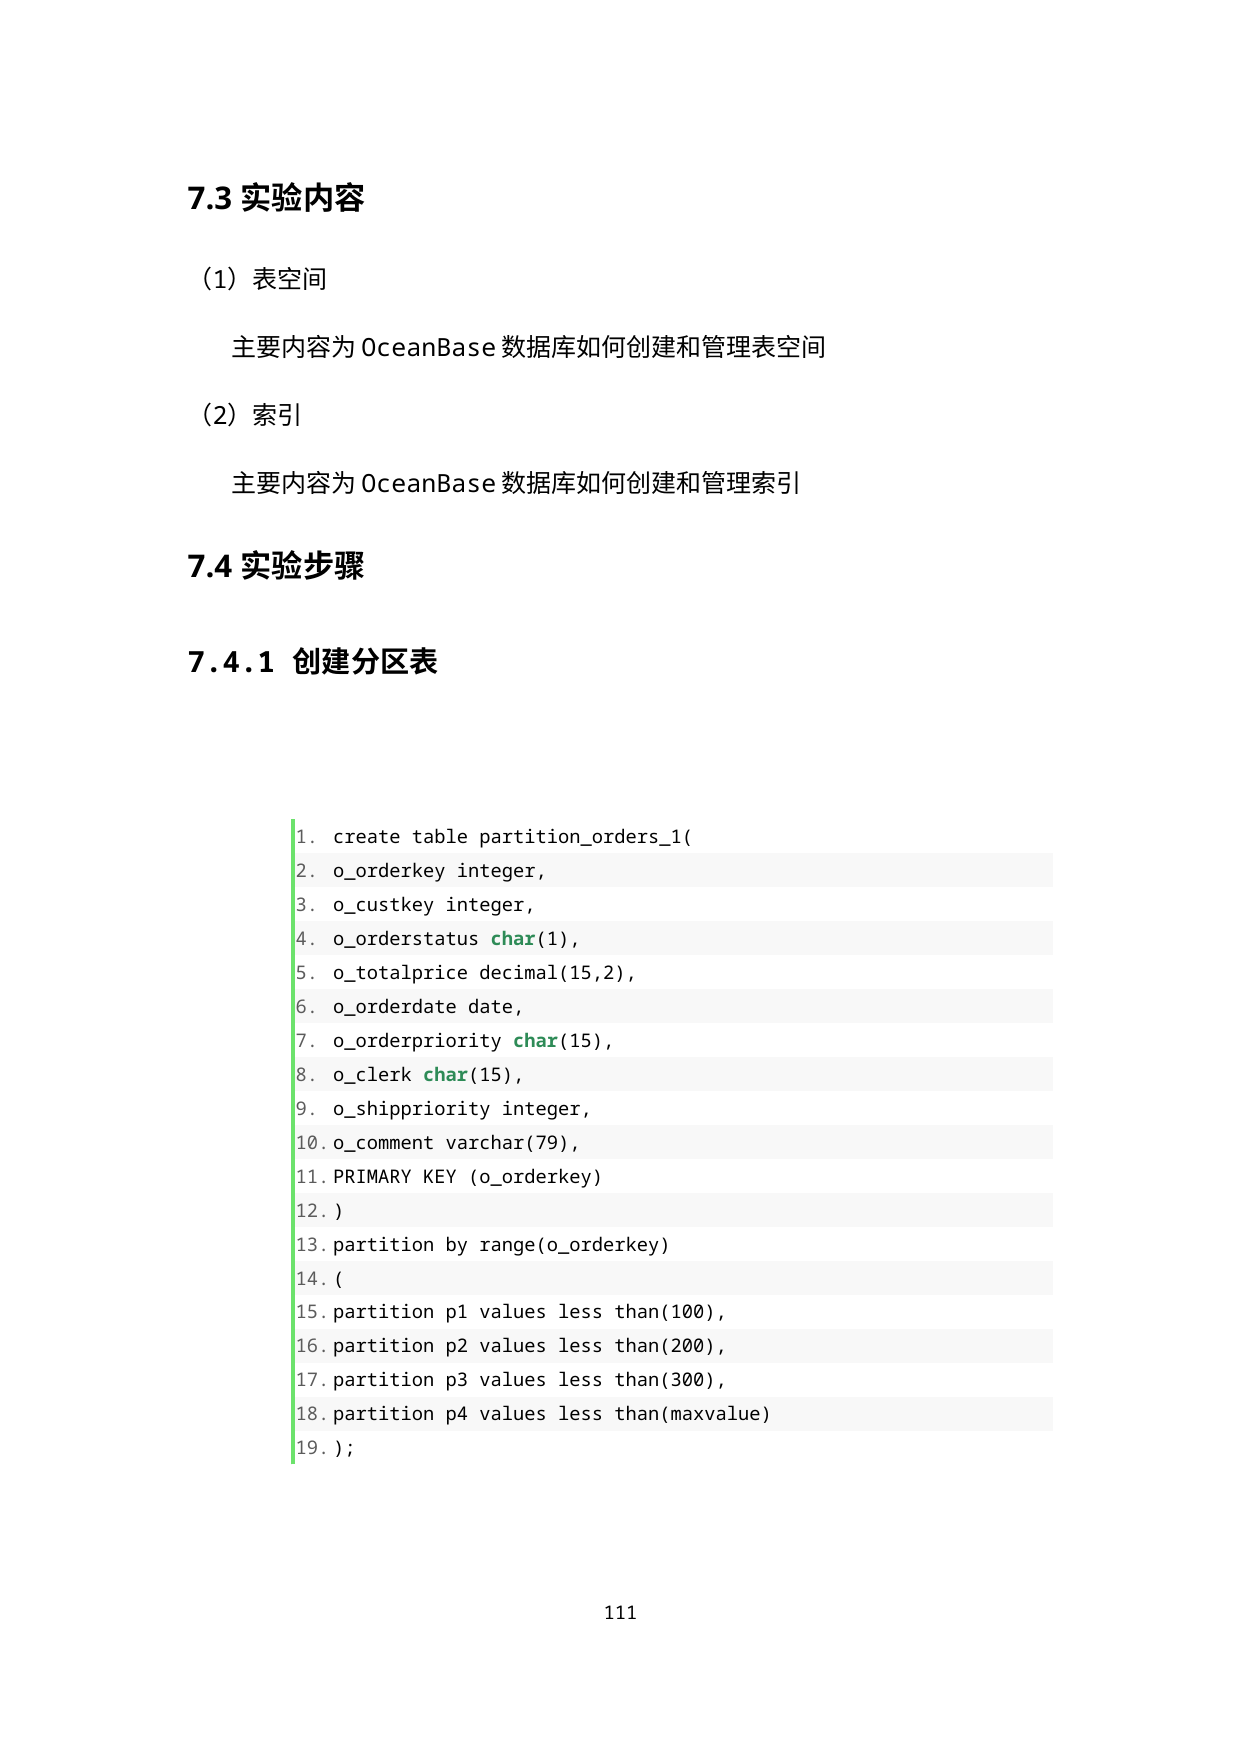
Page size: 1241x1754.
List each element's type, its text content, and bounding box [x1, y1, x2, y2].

list partition p4 values less than(maxvalue) [295, 1397, 1053, 1431]
text 主要内容为OceanBase数据库如何创建和管理索引 [187, 448, 1053, 516]
list o_orderpriority char(15), [295, 1023, 1053, 1057]
list PRIMARY KEY (o_orderkey) [295, 1159, 1053, 1193]
list o_comment varchar(79), [295, 1125, 1053, 1159]
list ) [295, 1193, 1053, 1227]
subtitle 7.4 实验步骤 [187, 530, 1053, 598]
list partition p1 values less than(100), [295, 1295, 1053, 1329]
text 主要内容为OceanBase数据库如何创建和管理表空间 [187, 312, 1053, 380]
list create table partition_orders_1( [295, 819, 1053, 853]
list o_totalprice decimal(15,2), [295, 955, 1053, 989]
text （1）表空间 [187, 244, 1053, 312]
list o_orderstatus char(1), [295, 921, 1053, 955]
subtitle 7.4.1 创建分区表 [187, 625, 1053, 693]
text （2）索引 [187, 380, 1053, 448]
list partition p3 values less than(300), [295, 1363, 1053, 1397]
list partition by range(o_orderkey) [295, 1227, 1053, 1261]
list o_orderkey integer, [295, 853, 1053, 887]
list partition p2 values less than(200), [295, 1329, 1053, 1363]
list o_clerk char(15), [295, 1057, 1053, 1091]
subtitle 7.3 实验内容 [187, 162, 1053, 229]
list o_shippriority integer, [295, 1091, 1053, 1125]
list ); [295, 1431, 1053, 1464]
list ( [295, 1261, 1053, 1295]
list o_orderdate date, [295, 989, 1053, 1023]
list o_custkey integer, [295, 887, 1053, 921]
